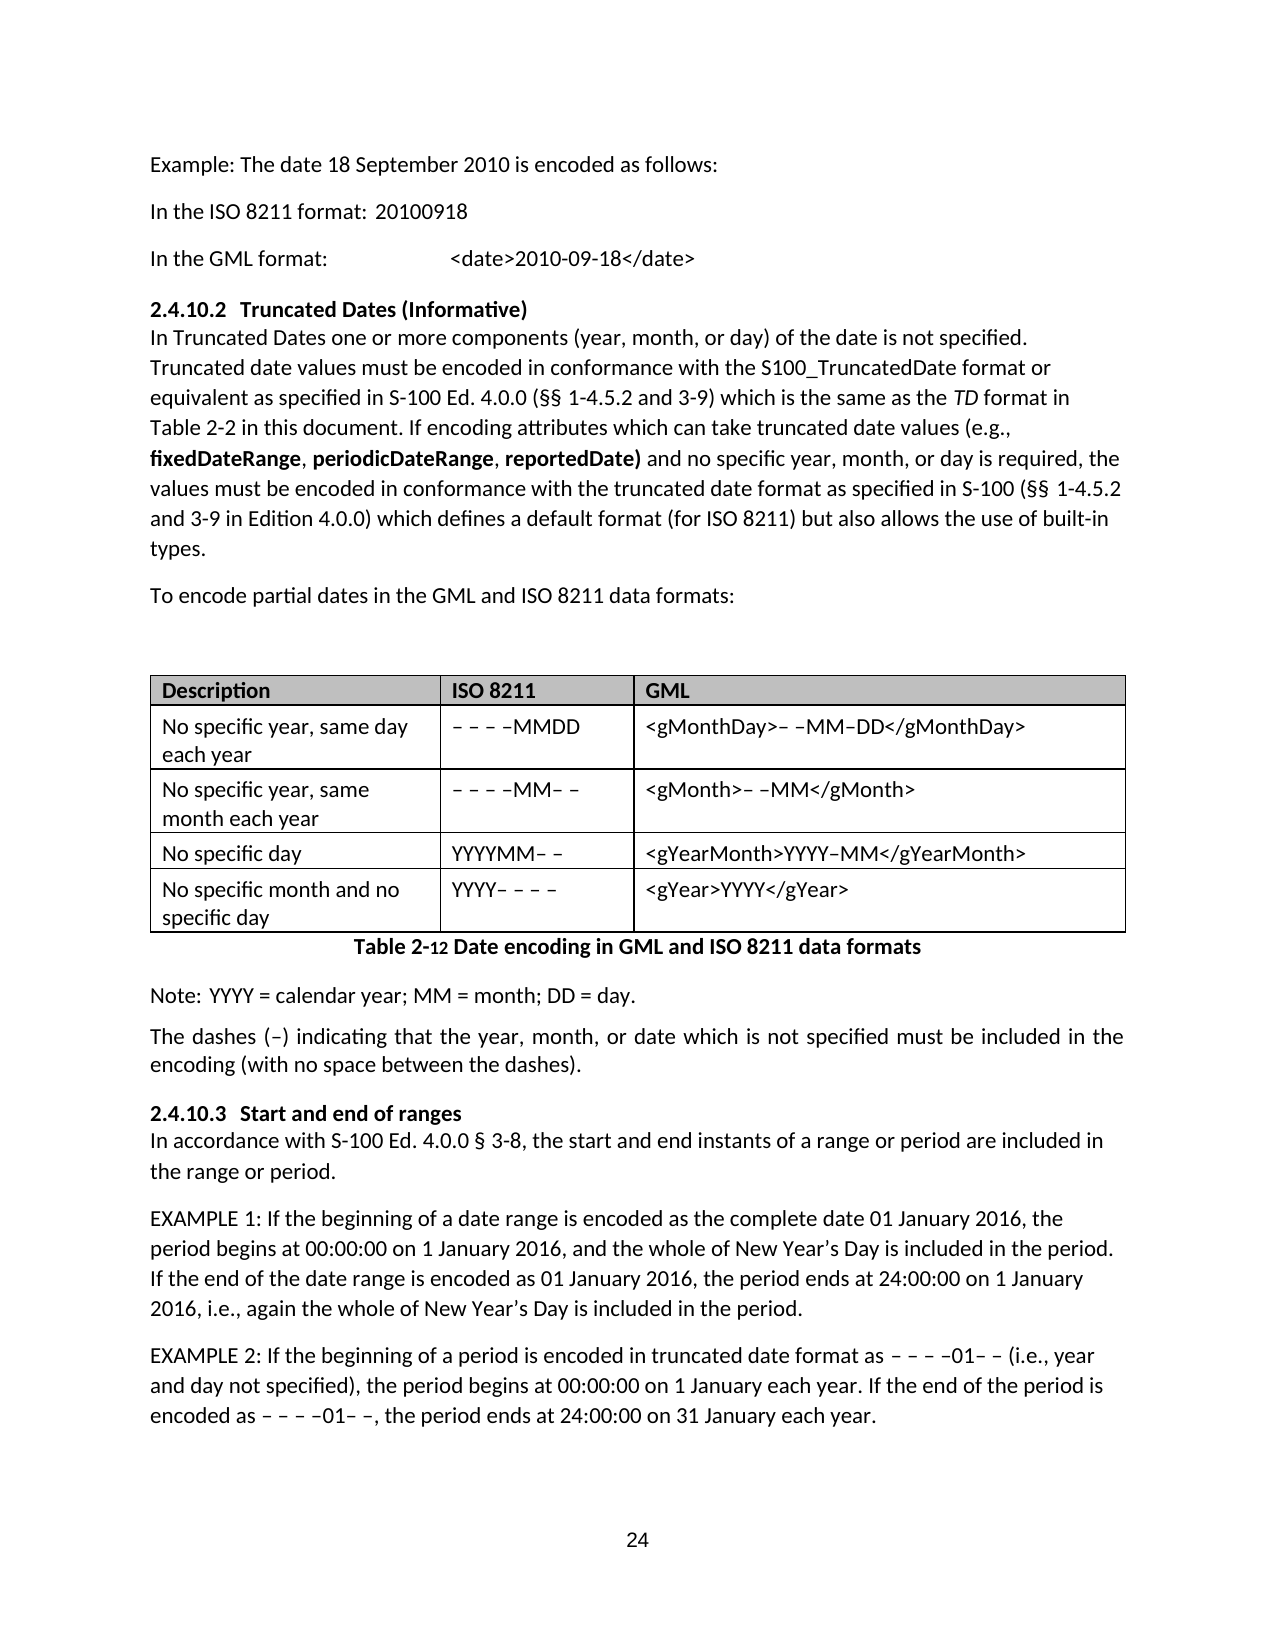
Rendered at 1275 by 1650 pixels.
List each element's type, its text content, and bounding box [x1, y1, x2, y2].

text EXAMPLE 2: If the beginning of a period is encoded in truncated date format as – – – –01– – (i.e., year and day not specified), the period begins at 00:00:00 on 1 January each year. If the end of the period is encoded as – – – –01– –, the period ends at 24:00:00 on 31 January each year. [150, 1341, 1125, 1430]
table_cell No specific day [151, 833, 440, 867]
table_cell – – – –MM– – [441, 770, 633, 832]
table_cell – – – –MMDD [441, 706, 633, 768]
table_header GML [635, 676, 1125, 704]
text In Truncated Dates one or more components (year, month, or day) of the date is not specified. Truncated date values must be encoded in conformance with the S100_TruncatedDate format or equivalent as specified in S-100 Ed. 4.0.0 (§§ 1-4.5.2 and 3-9) which is the same as the TD format in Table 2-2 in this document. If encoding attributes which can take truncated date values (e.g., fixedDateRange, periodicDateRange, reportedDate) and no specific year, month, or day is required, the values must be encoded in conformance with the truncated date format as specified in S-100 (§§ 1-4.5.2 and 3-9 in Edition 4.0.0) which defines a default format (for ISO 8211) but also allows the use of built-in types. [150, 323, 1125, 562]
table_cell No specific year, same month each year [151, 770, 440, 832]
subtitle Start and end of ranges [150, 1099, 1125, 1127]
text In the ISO 8211 format: 20100918 [150, 197, 1125, 225]
table_header ISO 8211 [441, 676, 633, 704]
table_cell No specific year, same day each year [151, 706, 440, 768]
text In accordance with S-100 Ed. 4.0.0 § 3-8, the start and end instants of a range or period are included in the range or period. [150, 1127, 1125, 1185]
table_cell YYYY– – – – [441, 869, 633, 931]
text Example: The date 18 September 2010 is encoded as follows: [150, 150, 1125, 178]
table_header Description [151, 676, 440, 704]
table_cell <gMonth>– –MM</gMonth> [635, 770, 1125, 832]
table_cell <gMonthDay>– –MM–DD</gMonthDay> [635, 706, 1125, 768]
text EXAMPLE 1: If the beginning of a date range is encoded as the complete date 01 January 2016, the period begins at 00:00:00 on 1 January 2016, and the whole of New Year’s Day is included in the period. If the end of the date range is encoded as 01 January 2016, the period ends at 24:00:00 on 1 January 2016, i.e., again the whole of New Year’s Day is included in the period. [150, 1204, 1125, 1322]
subtitle Truncated Dates (Informative) [150, 295, 1125, 323]
text To encode partial dates in the GML and ISO 8211 data formats: [150, 581, 1125, 609]
text Note: YYYY = calendar year; MM = month; DD = day. [150, 981, 1125, 1009]
table_cell <gYear>YYYY</gYear> [635, 869, 1125, 931]
table_cell <gYearMonth>YYYY–MM</gYearMonth> [635, 833, 1125, 867]
text In the GML format: <date>2010-09-18</date> [150, 244, 1125, 272]
table_cell YYYYMM– – [441, 833, 633, 867]
text The dashes (–) indicating that the year, month, or date which is not specified must be included in the encoding (with no space between the dashes). [150, 1022, 1125, 1078]
table_cell No specific month and no specific day [151, 869, 440, 931]
